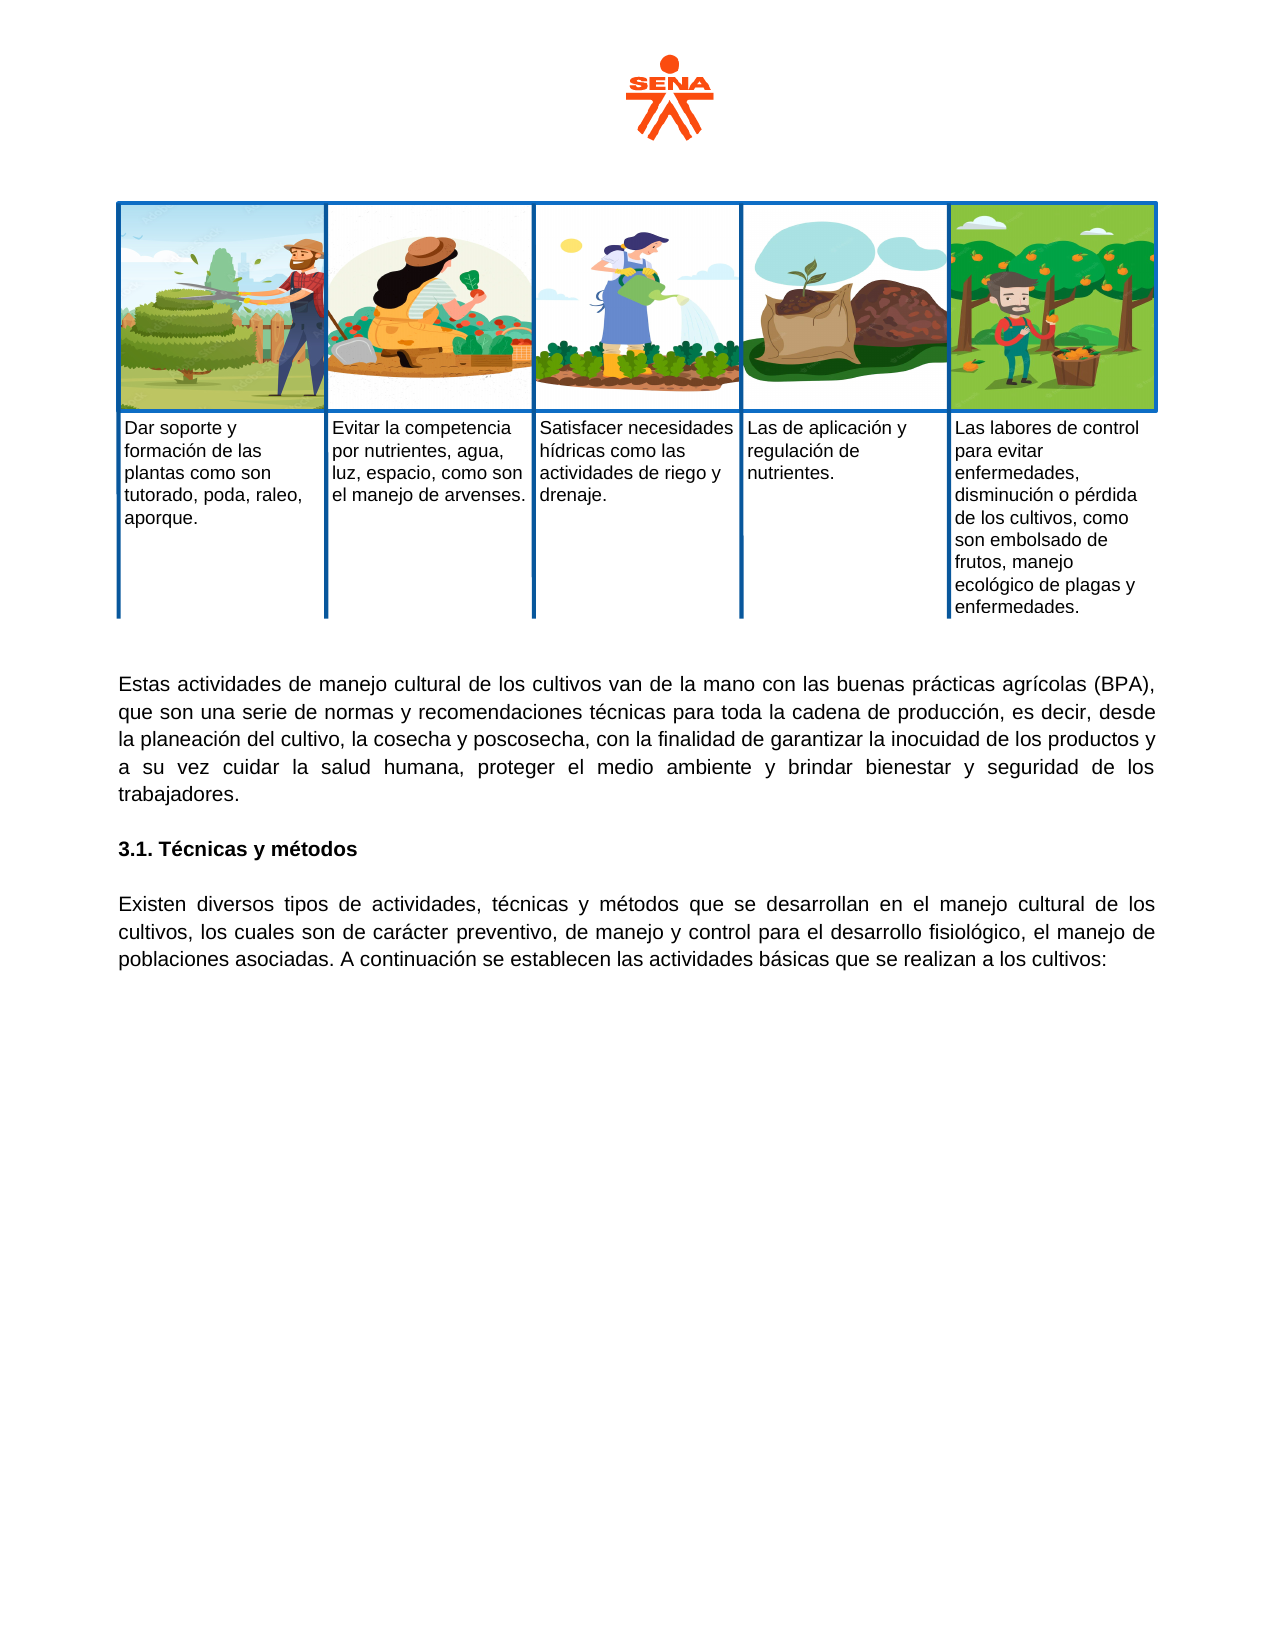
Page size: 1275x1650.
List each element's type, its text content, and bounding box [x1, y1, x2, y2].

picture [536, 205, 739, 409]
text Estas actividades de manejo cultural de los cultivos van de la mano con las buenas prácticas agrícolas (BPA), que son una serie de normas y recomendaciones técnicas para toda la cadena de producción, es decir, desde la planeación del cultivo, la cosecha y poscosecha, con la finalidad de garantizar la inocuidad de los productos y a su vez cuidar la salud humana, proteger el medio ambiente y brindar bienestar y seguridad de los trabajadores. [118, 672, 1157, 806]
picture [616, 51, 720, 145]
picture [121, 205, 324, 409]
text 3.1. Técnicas y métodos [118, 837, 1157, 861]
picture [329, 205, 531, 409]
text Existen diversos tipos de actividades, técnicas y métodos que se desarrollan en el manejo cultural de los cultivos, los cuales son de carácter preventivo, de manejo y control para el desarrollo fisiológico, el manejo de poblaciones asociadas. A continuación se establecen las actividades básicas que se realizan a los cultivos: [118, 892, 1157, 971]
picture [951, 205, 1154, 409]
picture [744, 205, 946, 409]
